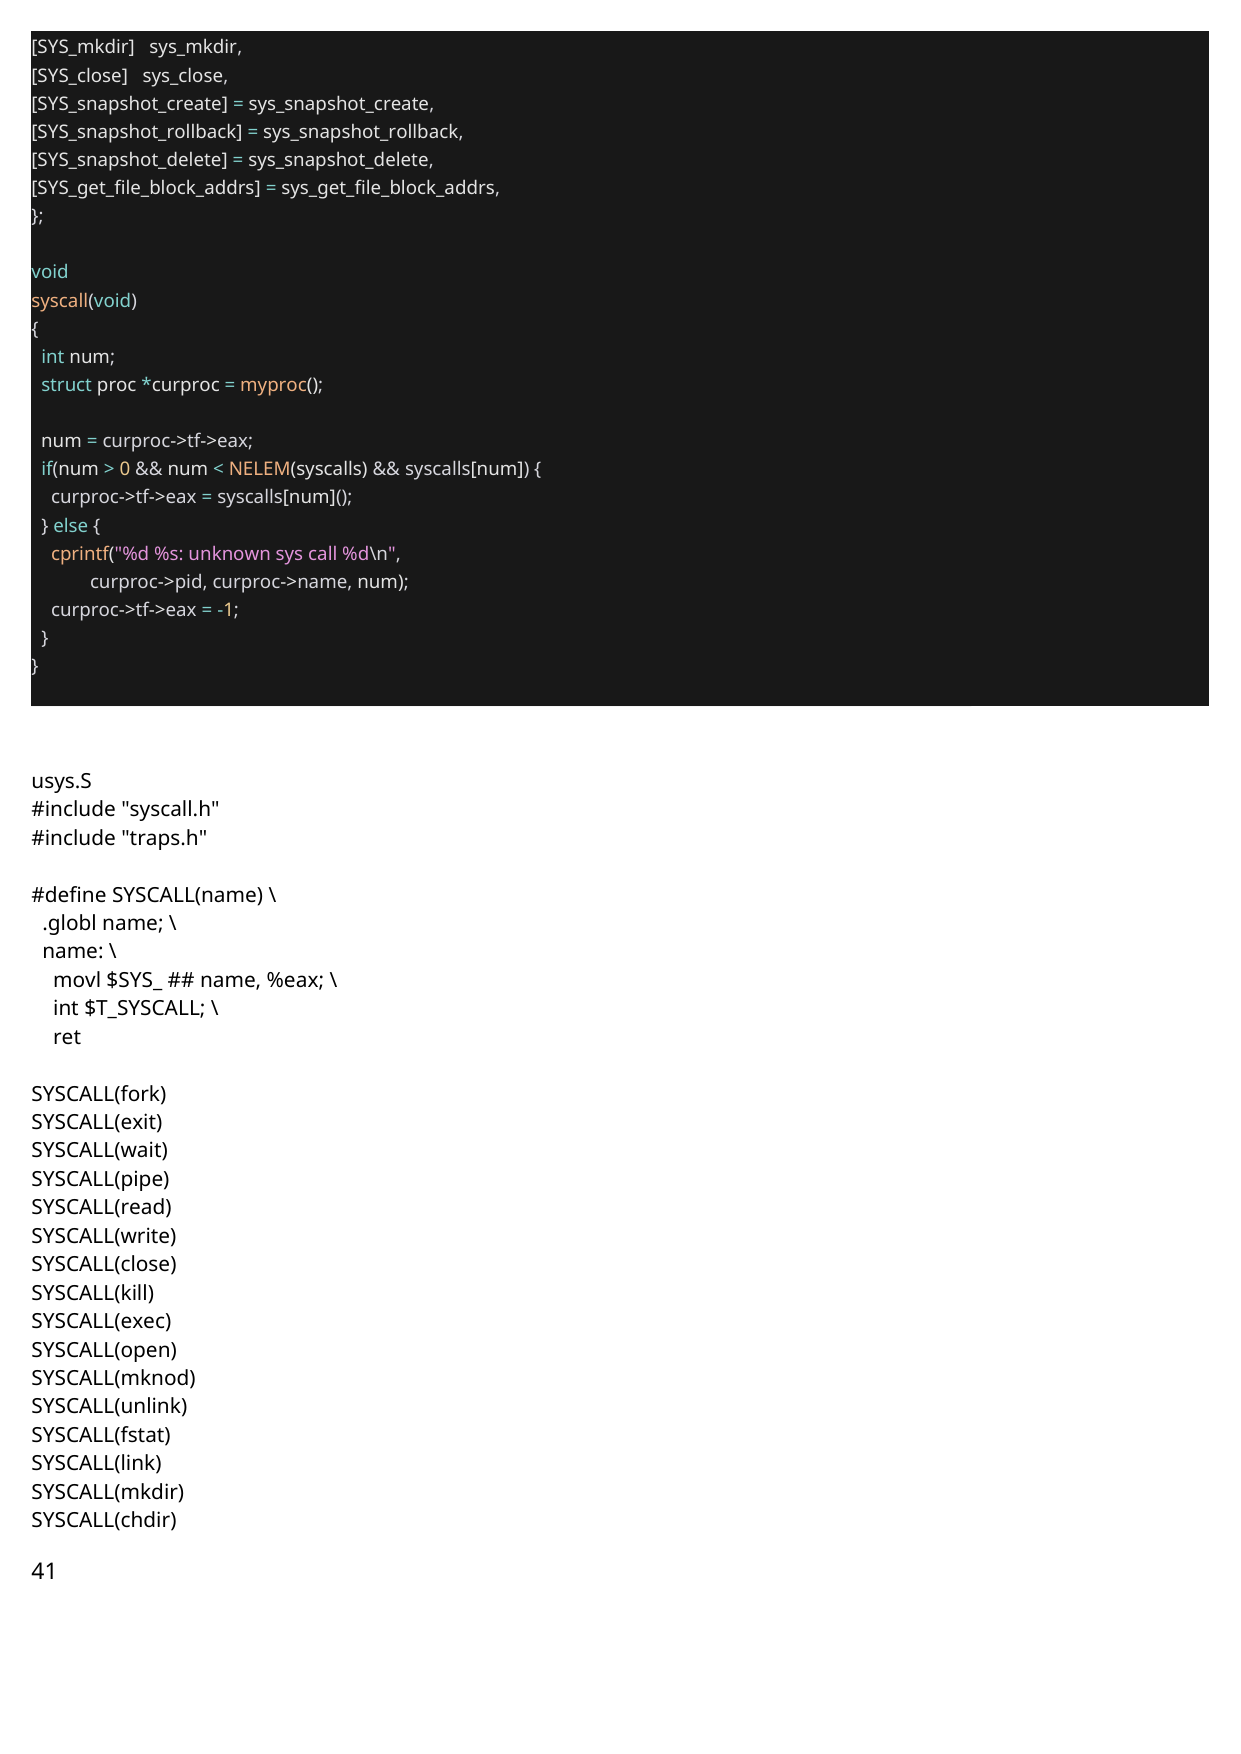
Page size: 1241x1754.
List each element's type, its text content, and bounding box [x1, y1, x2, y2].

text syscall(void) [31, 284, 1209, 312]
text SYSCALL(chdir) [31, 1505, 1209, 1534]
text } [31, 650, 1209, 678]
text SYSCALL(fork) [31, 1079, 1209, 1107]
text }; [31, 200, 1209, 228]
text movl $SYS_ ## name, %eax; \ [31, 965, 1209, 993]
text [SYS_snapshot_delete] = sys_snapshot_delete, [31, 144, 1209, 172]
text SYSCALL(mkdir) [31, 1477, 1209, 1505]
text SYSCALL(link) [31, 1448, 1209, 1477]
text curproc->tf->eax = -1; [31, 594, 1209, 622]
text SYSCALL(pipe) [31, 1164, 1209, 1192]
text [SYS_mkdir] sys_mkdir, [31, 31, 1209, 59]
text if(num > 0 && num < NELEM(syscalls) && syscalls[num]) { [31, 453, 1209, 481]
text SYSCALL(open) [31, 1335, 1209, 1363]
text num = curproc->tf->eax; [31, 425, 1209, 453]
text cprintf("%d %s: unknown sys call %d\n", [31, 537, 1209, 566]
text void [31, 256, 1209, 284]
text curproc->pid, curproc->name, num); [31, 566, 1209, 594]
text SYSCALL(read) [31, 1192, 1209, 1221]
text SYSCALL(fstat) [31, 1420, 1209, 1448]
text usys.S #include "syscall.h" [31, 766, 1209, 823]
text int $T_SYSCALL; \ [31, 993, 1209, 1022]
text .globl name; \ [31, 908, 1209, 937]
text ret [31, 1022, 1209, 1050]
text SYSCALL(write) [31, 1221, 1209, 1249]
text [SYS_close] sys_close, [31, 59, 1209, 87]
text [SYS_get_file_block_addrs] = sys_get_file_block_addrs, [31, 172, 1209, 200]
text struct proc *curproc = myproc(); [31, 369, 1209, 397]
text SYSCALL(exec) [31, 1306, 1209, 1335]
text SYSCALL(unlink) [31, 1392, 1209, 1420]
text [SYS_snapshot_rollback] = sys_snapshot_rollback, [31, 116, 1209, 144]
text curproc->tf->eax = syscalls[num](); [31, 481, 1209, 509]
text [SYS_snapshot_create] = sys_snapshot_create, [31, 87, 1209, 116]
text name: \ [31, 937, 1209, 965]
text #define SYSCALL(name) \ [31, 880, 1209, 908]
text } else { [31, 509, 1209, 537]
text SYSCALL(mknod) [31, 1363, 1209, 1392]
text } [31, 622, 1209, 650]
text SYSCALL(wait) [31, 1136, 1209, 1164]
text { [31, 312, 1209, 341]
text SYSCALL(close) [31, 1249, 1209, 1278]
text SYSCALL(exit) [31, 1107, 1209, 1136]
text #include "traps.h" [31, 823, 1209, 851]
text SYSCALL(kill) [31, 1278, 1209, 1306]
text int num; [31, 341, 1209, 369]
